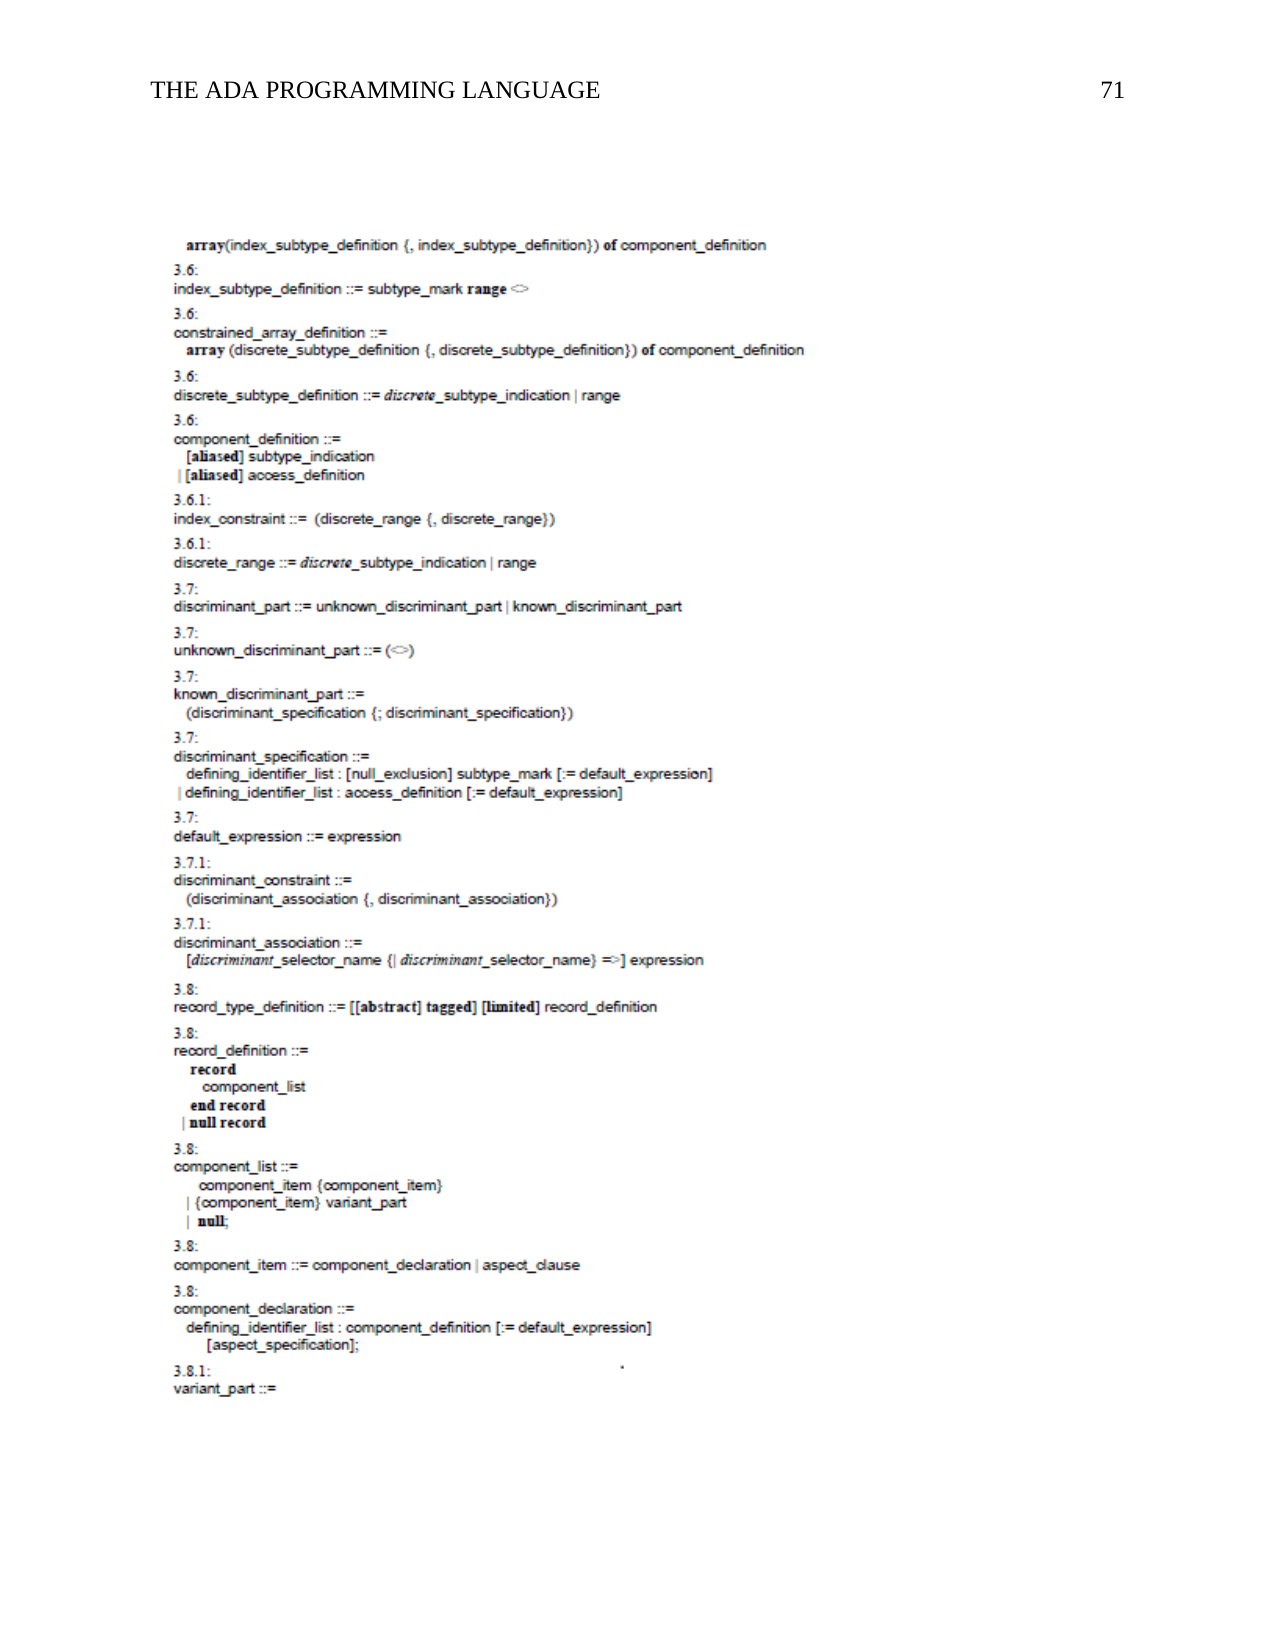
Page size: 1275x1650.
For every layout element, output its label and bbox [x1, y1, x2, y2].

picture [150, 227, 882, 1422]
